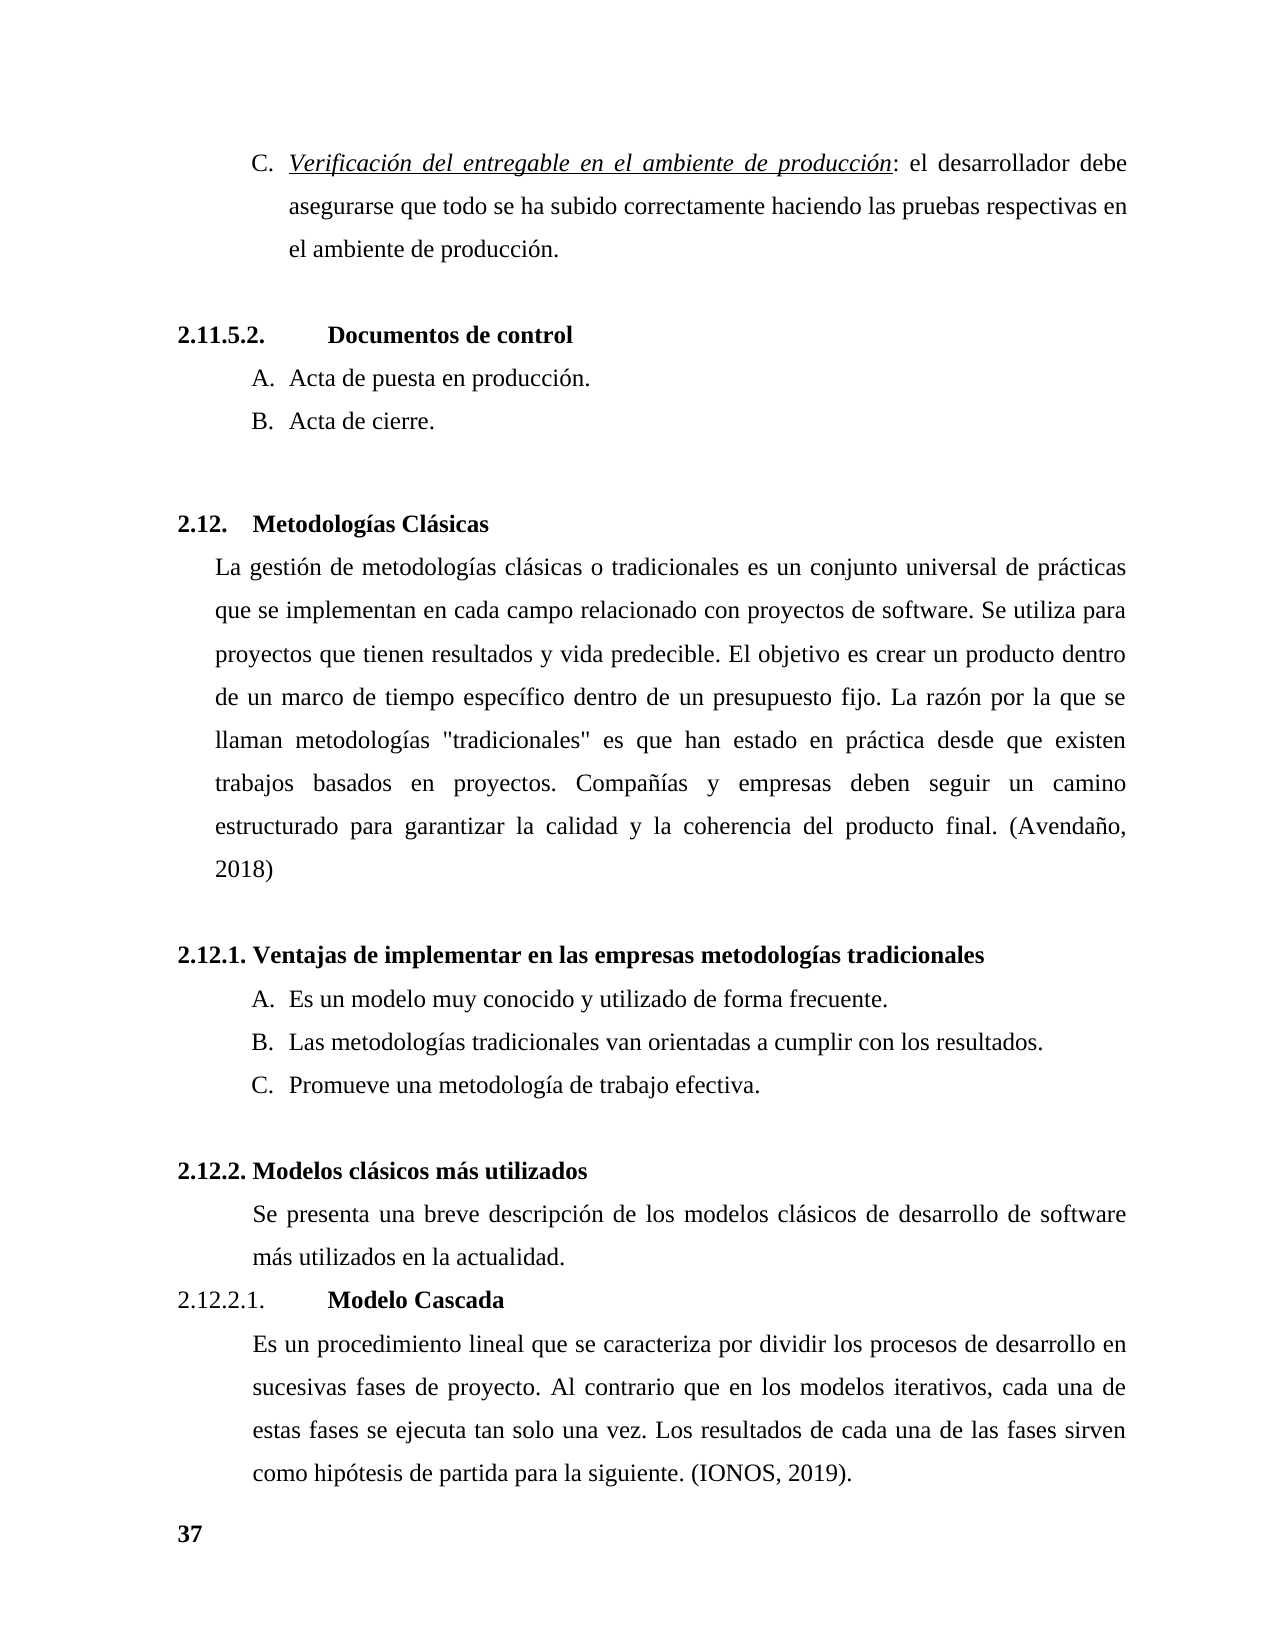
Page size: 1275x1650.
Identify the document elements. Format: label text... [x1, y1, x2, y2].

list Se presenta una breve descripción de los modelos clásicos de desarrollo de software más utilizados en la actualidad. [252, 1199, 1127, 1271]
list La gestión de metodologías clásicas o tradicionales es un conjunto universal de prácticas que se implementan en cada campo relacionado con proyectos de software. Se utiliza para proyectos que tienen resultados y vida predecible. El objetivo es crear un producto dentro de un marco de tiempo específico dentro de un presupuesto fijo. La razón por la que se llaman metodologías "tradicionales" es que han estado en práctica desde que existen trabajos basados en proyectos. Compañías y empresas deben seguir un camino estructurado para garantizar la calidad y la coherencia del producto final. (Avendaño, 2018) [215, 552, 1127, 883]
list Verificación del entregable en el ambiente de producción: el desarrollador debe asegurarse que todo se ha subido correctamente haciendo las pruebas respectivas en el ambiente de producción. [251, 148, 1127, 263]
list Acta de puesta en producción. [251, 363, 1127, 392]
list Es un modelo muy conocido y utilizado de forma frecuente. [251, 984, 1127, 1012]
list Ventajas de implementar en las empresas metodologías tradicionales [177, 941, 1127, 969]
list Documentos de control [177, 320, 1127, 349]
list Metodologías Clásicas [177, 509, 1127, 538]
list Es un procedimiento lineal que se caracteriza por dividir los procesos de desarrollo en sucesivas fases de proyecto. Al contrario que en los modelos iterativos, cada una de estas fases se ejecuta tan solo una vez. Los resultados de cada una de las fases sirven como hipótesis de partida para la siguiente. (IONOS, 2019). [252, 1329, 1127, 1487]
list Promueve una metodología de trabajo efectiva. [251, 1070, 1127, 1099]
list Modelos clásicos más utilizados [177, 1156, 1127, 1185]
list Acta de cierre. [251, 406, 1127, 435]
list Modelo Cascada [177, 1286, 1127, 1314]
list Las metodologías tradicionales van orientadas a cumplir con los resultados. [251, 1027, 1127, 1056]
